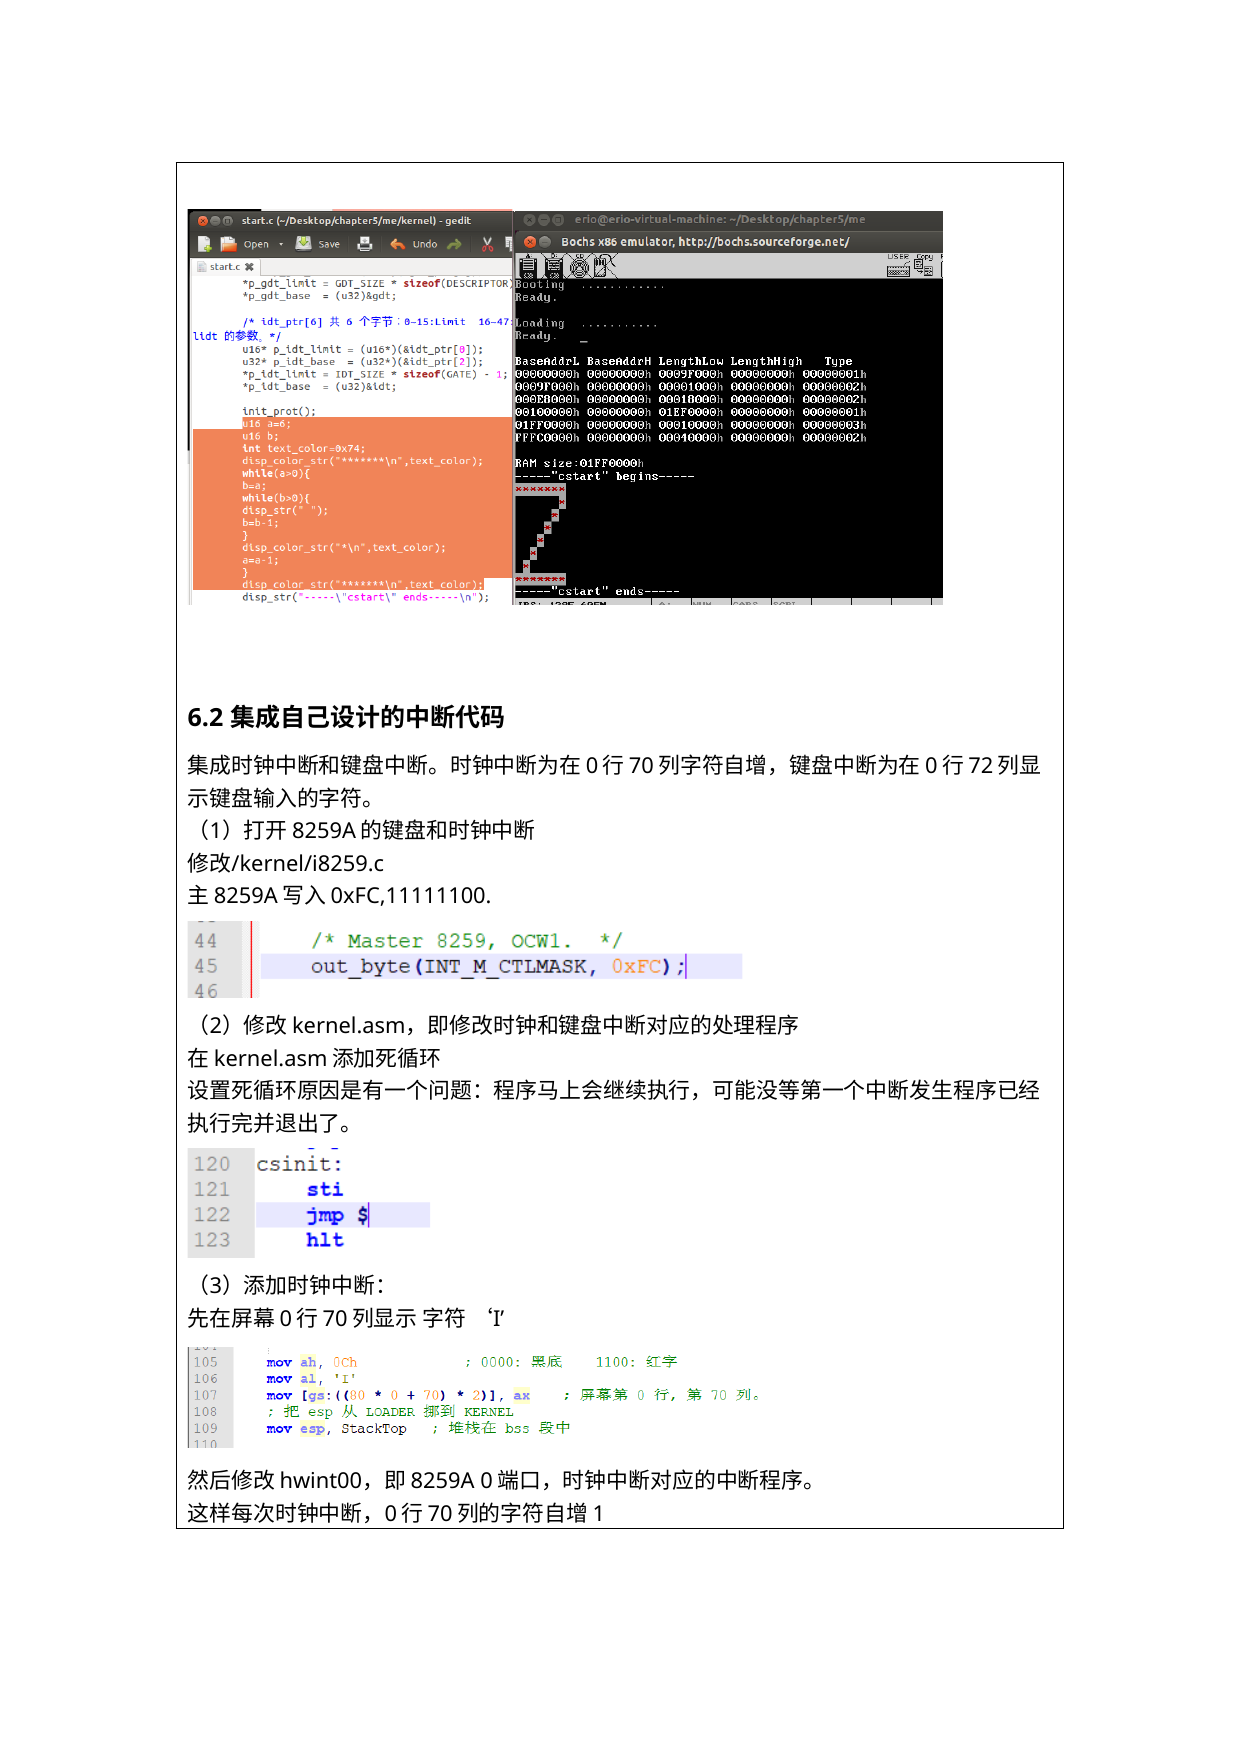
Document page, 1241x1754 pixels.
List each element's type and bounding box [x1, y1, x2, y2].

table_cell [177, 163, 1063, 1528]
picture [187, 1148, 431, 1258]
picture [187, 209, 943, 605]
picture [187, 1347, 790, 1448]
picture [187, 921, 743, 998]
